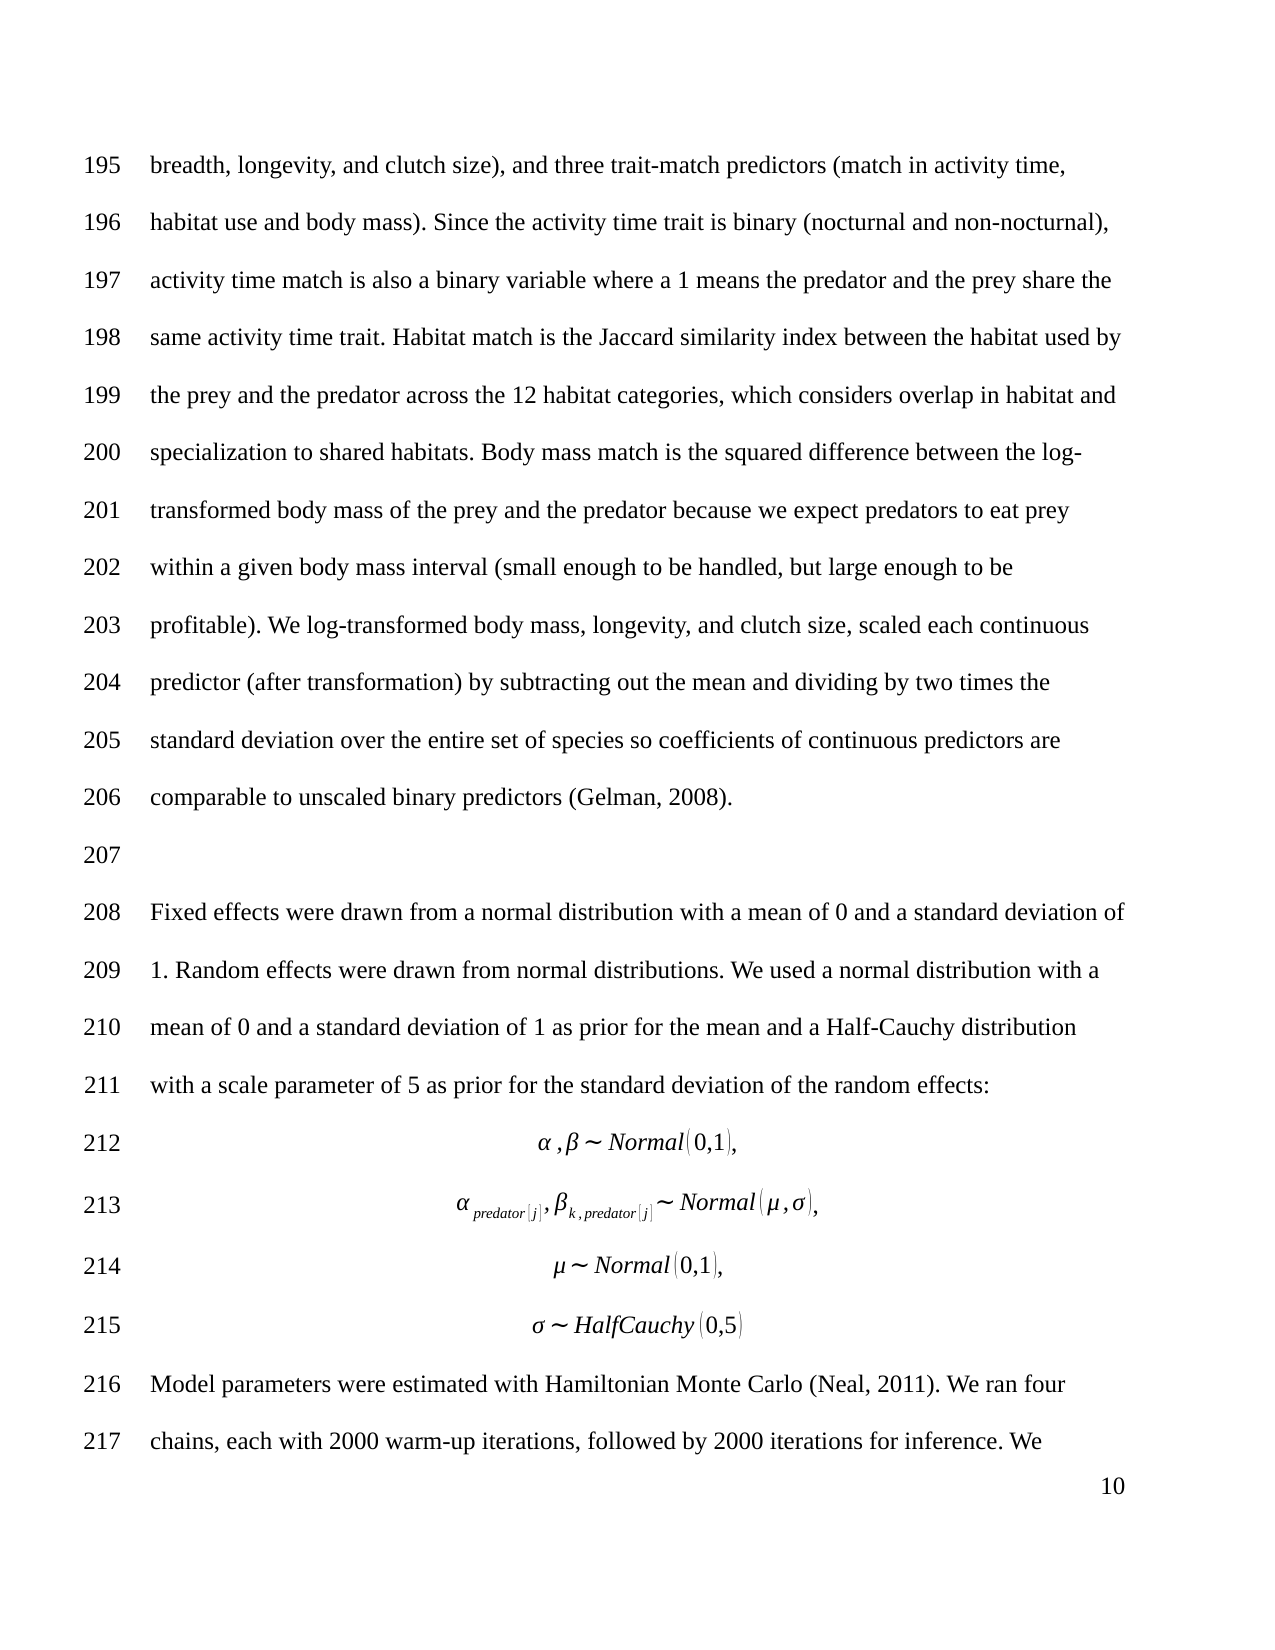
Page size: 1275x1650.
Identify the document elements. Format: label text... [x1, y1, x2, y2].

text , [150, 1127, 1125, 1158]
text , [150, 1250, 1125, 1281]
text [150, 150, 1125, 811]
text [150, 1369, 1125, 1455]
text Fixed effects were drawn from a normal distribution with a mean of 0 and a standard deviation of 1. Random effects were drawn from normal distributions. We used a normal distribution with a mean of 0 and a standard deviation of 1 as prior for the mean and a Half-Cauchy distribution with a scale parameter of 5 as prior for the standard deviation of the random effects: [150, 897, 1125, 1099]
text , [150, 1187, 1125, 1221]
